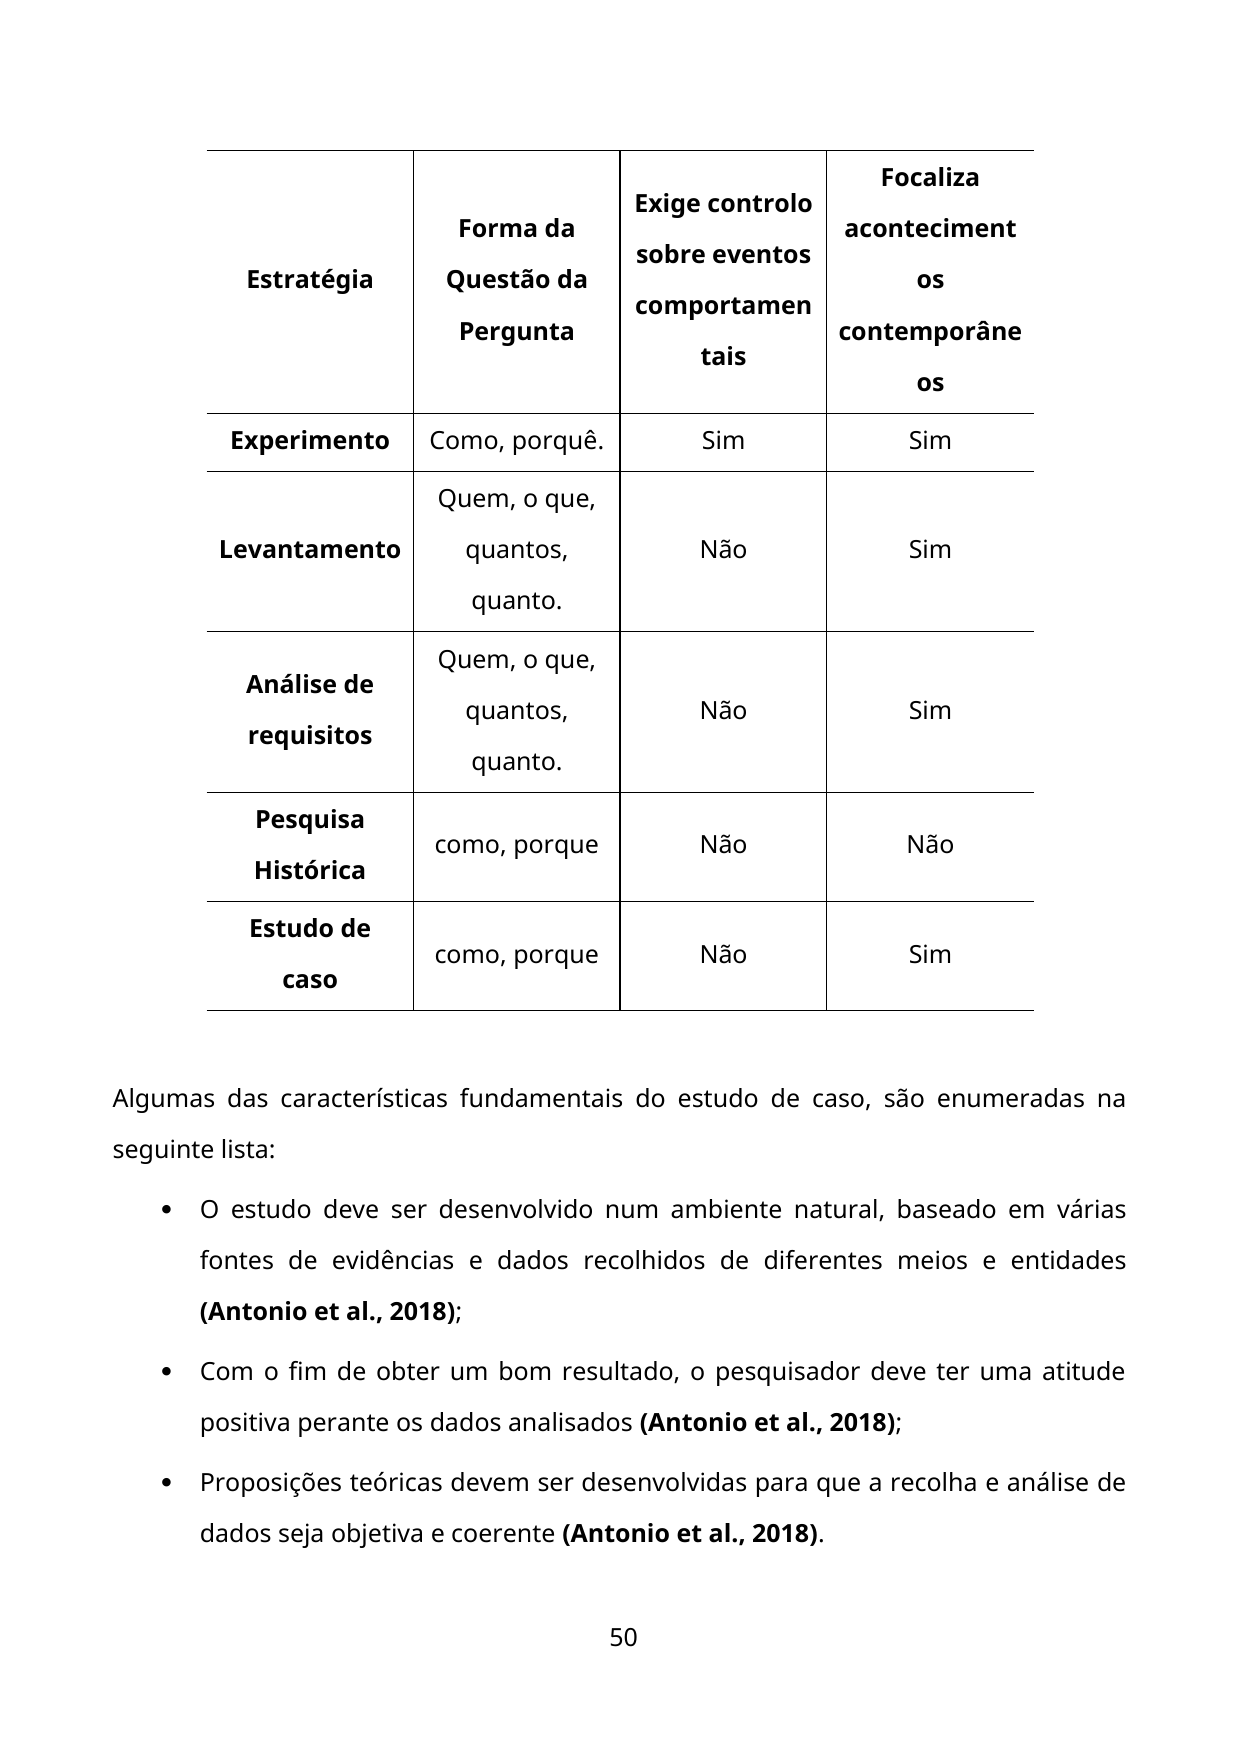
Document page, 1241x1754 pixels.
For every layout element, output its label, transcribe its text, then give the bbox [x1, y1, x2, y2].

table_cell Sim [827, 902, 1034, 1010]
table_cell Não [621, 793, 826, 901]
table_header Forma da Questão da Pergunta [414, 151, 619, 412]
table_header Estratégia [207, 151, 413, 412]
table_cell Sim [827, 632, 1034, 792]
table_cell Levantamento [207, 472, 413, 631]
table_cell Experimento [207, 414, 413, 471]
list O estudo deve ser desenvolvido num ambiente natural, baseado em várias fontes de evidências e dados recolhidos de diferentes meios e entidades (Antonio et al., 2018); [162, 1191, 1128, 1328]
table_cell Sim [621, 414, 826, 471]
table_cell Sim [827, 472, 1034, 631]
table_cell Sim [827, 414, 1034, 471]
table_cell Análise de requisitos [207, 632, 413, 792]
table_cell como, porque [414, 793, 619, 901]
table_header Exige controlo sobre eventos comportamentais [621, 151, 826, 412]
table_cell Quem, o que, quantos, quanto. [414, 632, 619, 792]
table_cell como, porque [414, 902, 619, 1010]
list Proposições teóricas devem ser desenvolvidas para que a recolha e análise de dados seja objetiva e coerente (Antonio et al., 2018). [162, 1464, 1128, 1550]
table_cell Não [621, 902, 826, 1010]
table_cell Não [621, 472, 826, 631]
table_cell Quem, o que, quantos, quanto. [414, 472, 619, 631]
list Com o fim de obter um bom resultado, o pesquisador deve ter uma atitude positiva perante os dados analisados (Antonio et al., 2018); [162, 1353, 1128, 1439]
text Algumas das características fundamentais do estudo de caso, são enumeradas na seguinte lista: [112, 1080, 1128, 1166]
table_cell Estudo de caso [207, 902, 413, 1010]
table_cell Pesquisa Histórica [207, 793, 413, 901]
table_header Focaliza acontecimentos contemporâneos [827, 151, 1034, 412]
table_cell Não [621, 632, 826, 792]
table_cell Como, porquê. [414, 414, 619, 471]
table_cell Não [827, 793, 1034, 901]
